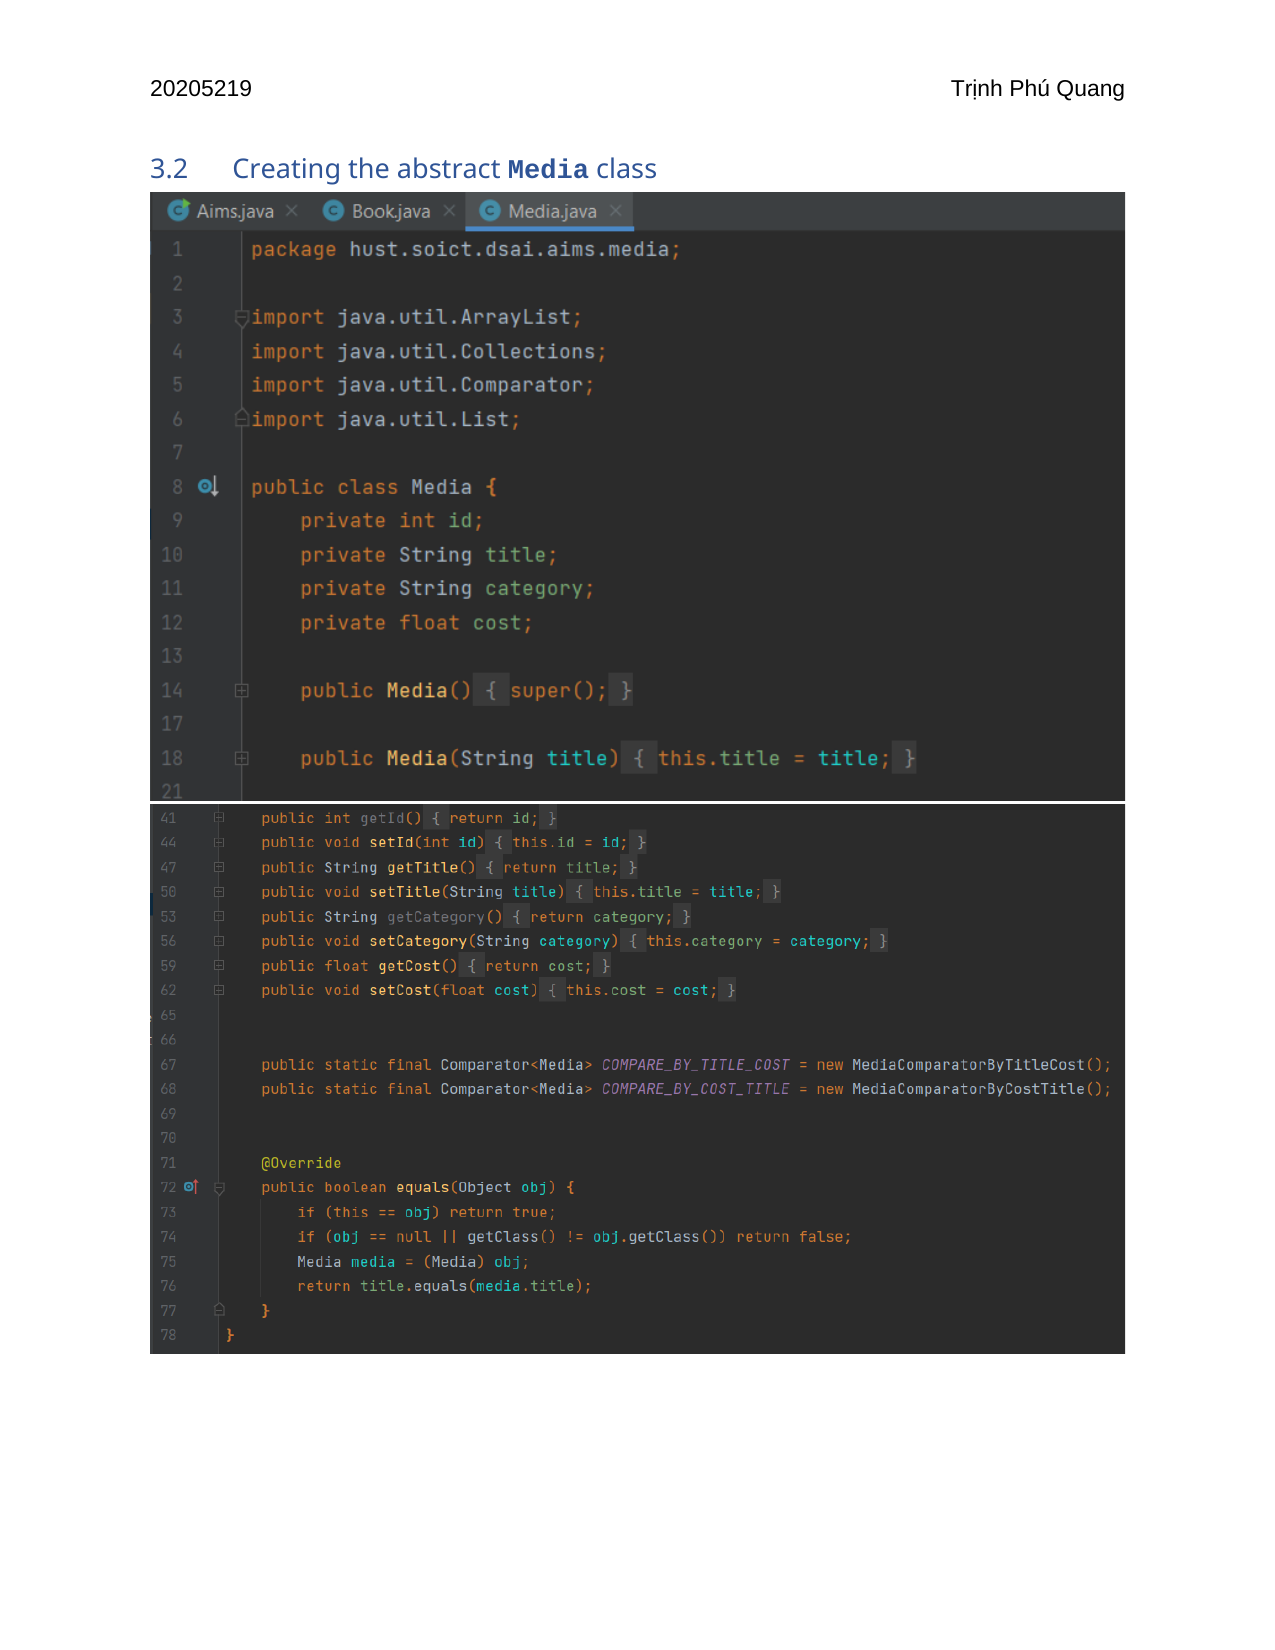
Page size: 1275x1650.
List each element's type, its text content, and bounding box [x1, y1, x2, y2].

picture [150, 804, 1125, 1354]
picture [150, 192, 1125, 801]
subtitle Creating the abstract Media class [150, 150, 1125, 187]
